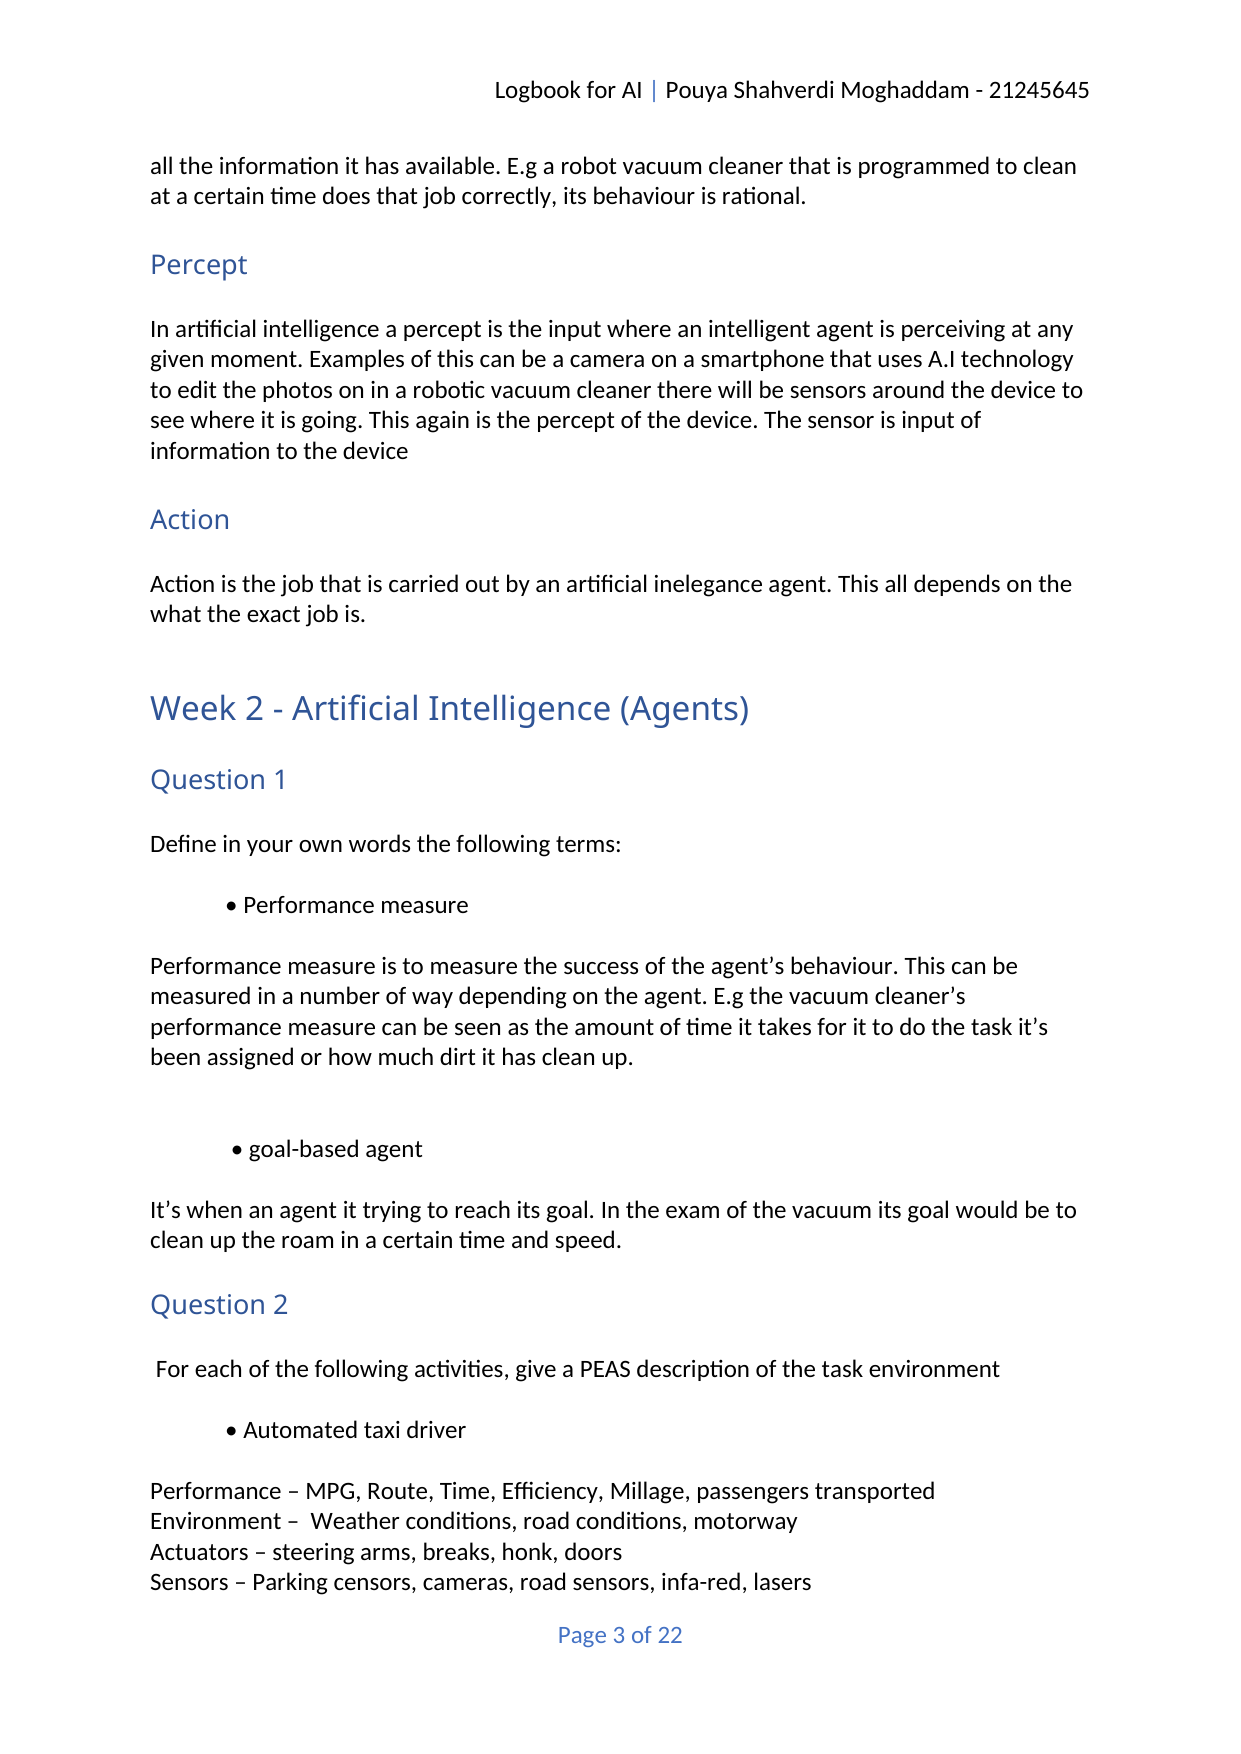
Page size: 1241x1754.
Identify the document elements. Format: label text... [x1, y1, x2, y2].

subtitle Action [150, 500, 1090, 537]
subtitle Week 2 - Artificial Intelligence (Agents) [150, 684, 1090, 730]
text For each of the following activities, give a PEAS description of the task environment [150, 1353, 1090, 1383]
text Actuators – steering arms, breaks, honk, doors [150, 1536, 1090, 1567]
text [150, 150, 1090, 211]
text Question 1 [150, 760, 1090, 797]
text Question 2 [150, 1286, 1090, 1322]
text Action is the job that is carried out by an artificial inelegance agent. This all depends on the what the exact job is. [150, 568, 1090, 629]
text Define in your own words the following terms: [150, 828, 1090, 858]
subtitle Percept [150, 246, 1090, 283]
text • goal-based agent [150, 1133, 1090, 1163]
text • Performance measure [150, 889, 1090, 919]
text Performance – MPG, Route, Time, Efficiency, Millage, passengers transported [150, 1475, 1090, 1506]
text It’s when an agent it trying to reach its goal. In the exam of the vacuum its goal would be to clean up the roam in a certain time and speed. [150, 1194, 1090, 1255]
text Environment – Weather conditions, road conditions, motorway [150, 1506, 1090, 1536]
text Sensors – Parking censors, cameras, road sensors, infa-red, lasers [150, 1567, 1090, 1597]
text Performance measure is to measure the success of the agent’s behaviour. This can be measured in a number of way depending on the agent. E.g the vacuum cleaner’s performance measure can be seen as the amount of time it takes for it to do the task it’s been assigned or how much dirt it has clean up. [150, 950, 1090, 1072]
text In artificial intelligence a percept is the input where an intelligent agent is perceiving at any given moment. Examples of this can be a camera on a smartphone that uses A.I technology to edit the photos on in a robotic vacuum cleaner there will be sensors around the device to see where it is going. This again is the percept of the device. The sensor is input of information to the device [150, 313, 1090, 466]
text • Automated taxi driver [150, 1414, 1090, 1444]
